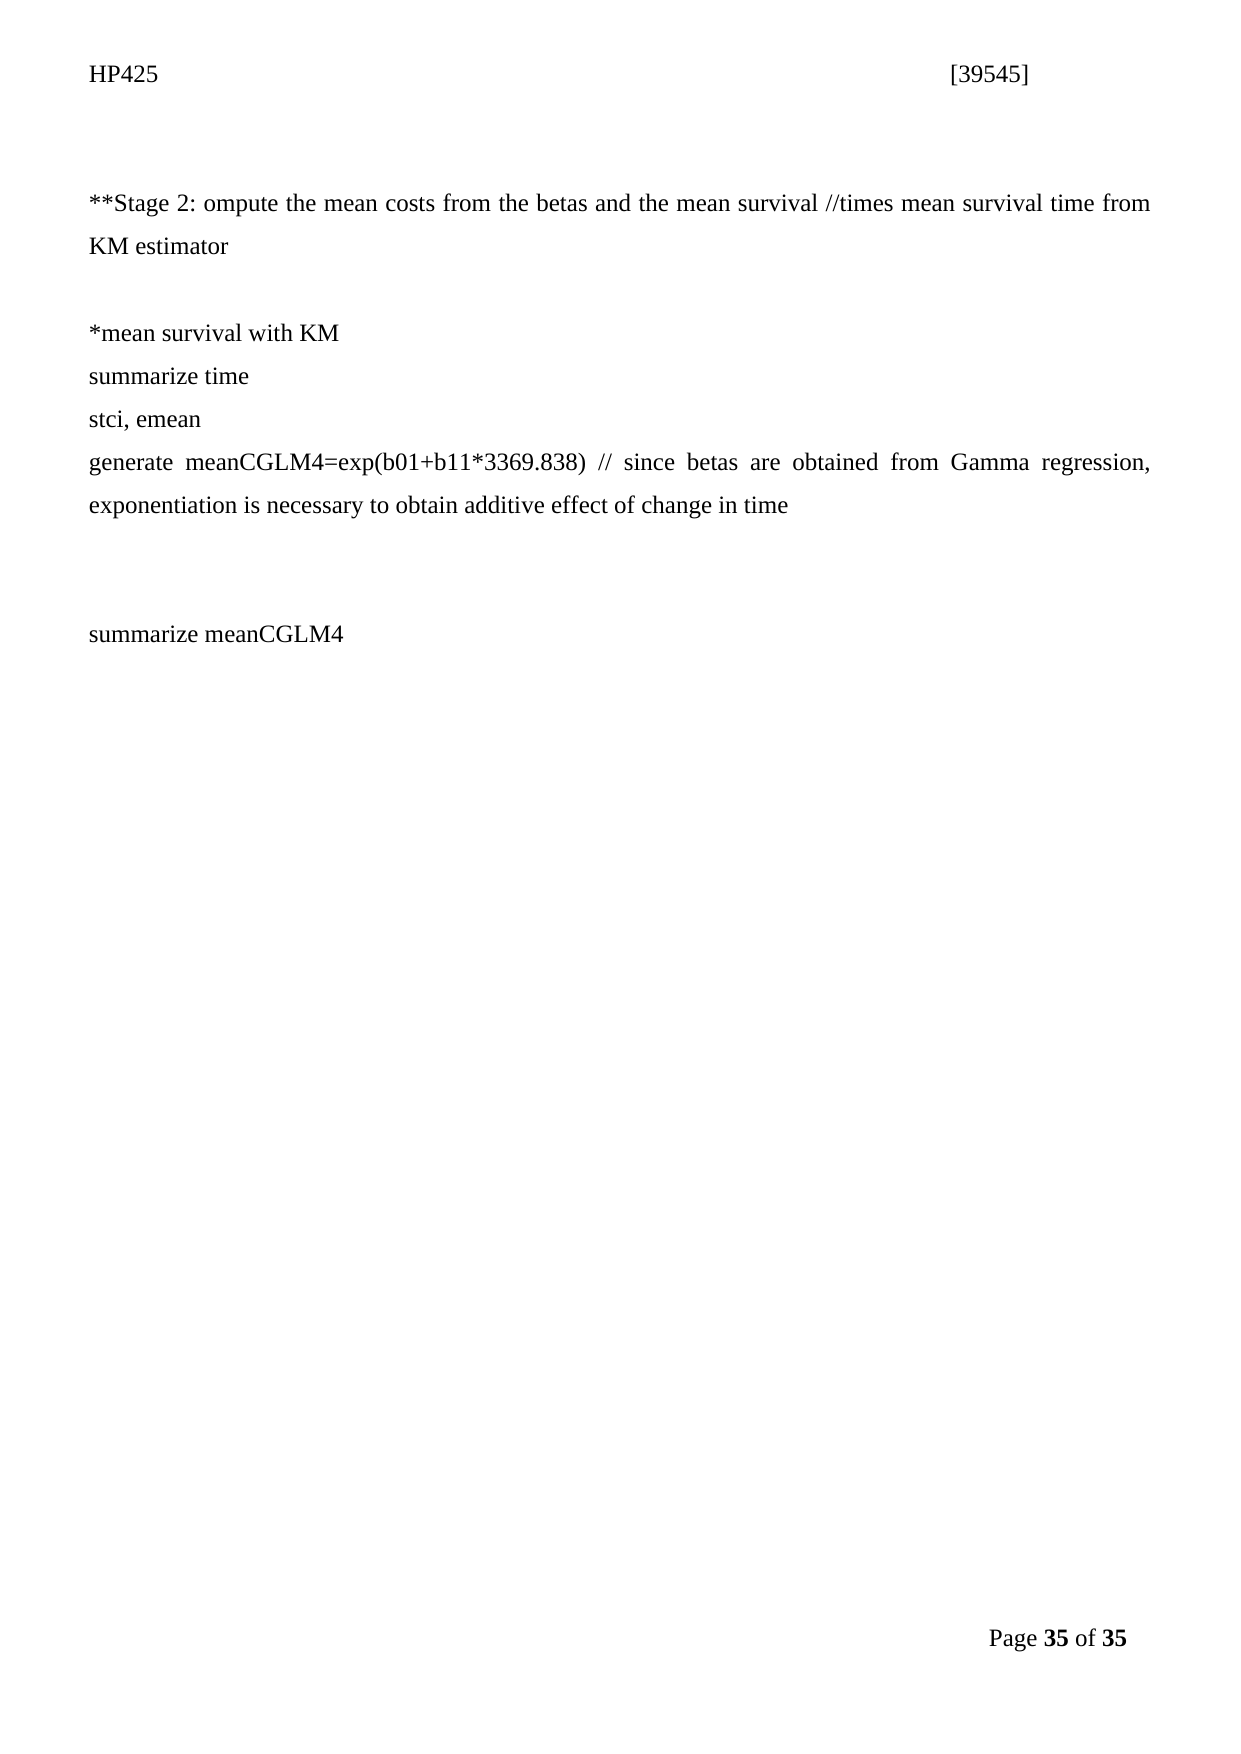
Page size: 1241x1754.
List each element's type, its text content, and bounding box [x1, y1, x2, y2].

text summarize time [89, 361, 1152, 389]
text **Stage 2: ompute the mean costs from the betas and the mean survival //times mean survival time from KM estimator [89, 188, 1152, 260]
text stci, emean [89, 404, 1152, 433]
text *mean survival with KM [89, 318, 1152, 346]
text summarize meanCGLM4 [89, 619, 1152, 648]
text generate meanCGLM4=exp(b01+b11*3369.838) // since betas are obtained from Gamma regression, exponentiation is necessary to obtain additive effect of change in time [89, 447, 1152, 519]
